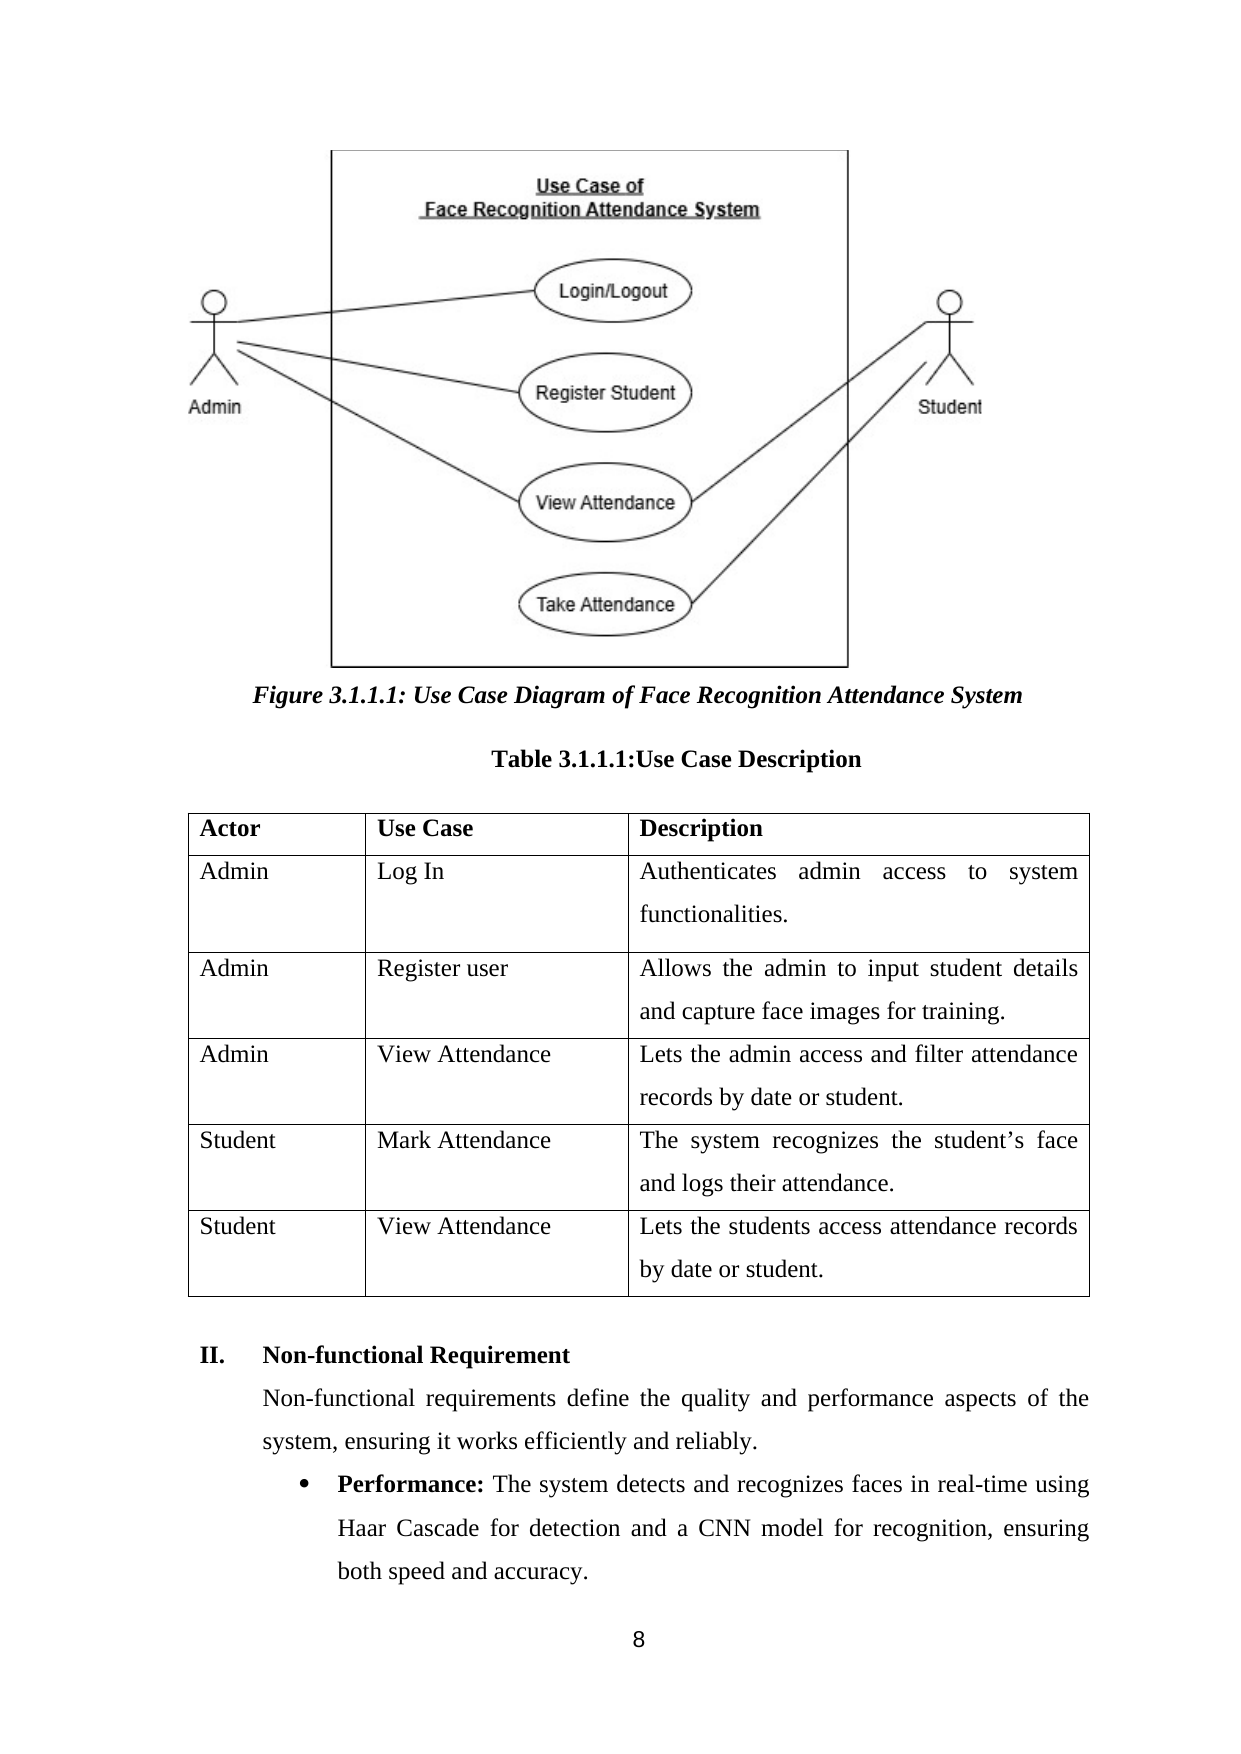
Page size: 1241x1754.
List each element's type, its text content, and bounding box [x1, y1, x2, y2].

text Non-functional requirements define the quality and performance aspects of the system, ensuring it works efficiently and reliably. [262, 1383, 1090, 1455]
list Non-functional Requirement [225, 1340, 1090, 1369]
table_cell Student [189, 1211, 365, 1296]
table_cell Student [189, 1125, 365, 1210]
picture [187, 150, 982, 668]
table_cell Lets the admin access and filter attendance records by date or student. [629, 1039, 1089, 1124]
table_cell The system recognizes the student’s face and logs their attendance. [629, 1125, 1089, 1210]
table_cell Register user [366, 953, 628, 1038]
text Table 3.1.1.1:Use Case Description [262, 744, 1090, 773]
table_cell View Attendance [366, 1039, 628, 1124]
table_header Use Case [366, 814, 628, 855]
table_cell Admin [189, 856, 365, 952]
table_cell Lets the students access attendance records by date or student. [629, 1211, 1089, 1296]
table_cell Allows the admin to input student details and capture face images for training. [629, 953, 1089, 1038]
text Figure 3.1.1.1: Use Case Diagram of Face Recognition Attendance System [187, 680, 1090, 709]
table_cell Admin [189, 1039, 365, 1124]
list Performance: The system detects and recognizes faces in real-time using Haar Cascade for detection and a CNN model for recognition, ensuring both speed and accuracy. [300, 1469, 1090, 1584]
table_cell View Attendance [366, 1211, 628, 1296]
table_cell Admin [189, 953, 365, 1038]
table_cell Mark Attendance [366, 1125, 628, 1210]
table_header Description [629, 814, 1089, 855]
table_cell Authenticates admin access to system functionalities. [629, 856, 1089, 952]
table_cell Log In [366, 856, 628, 952]
table_header Actor [189, 814, 365, 855]
